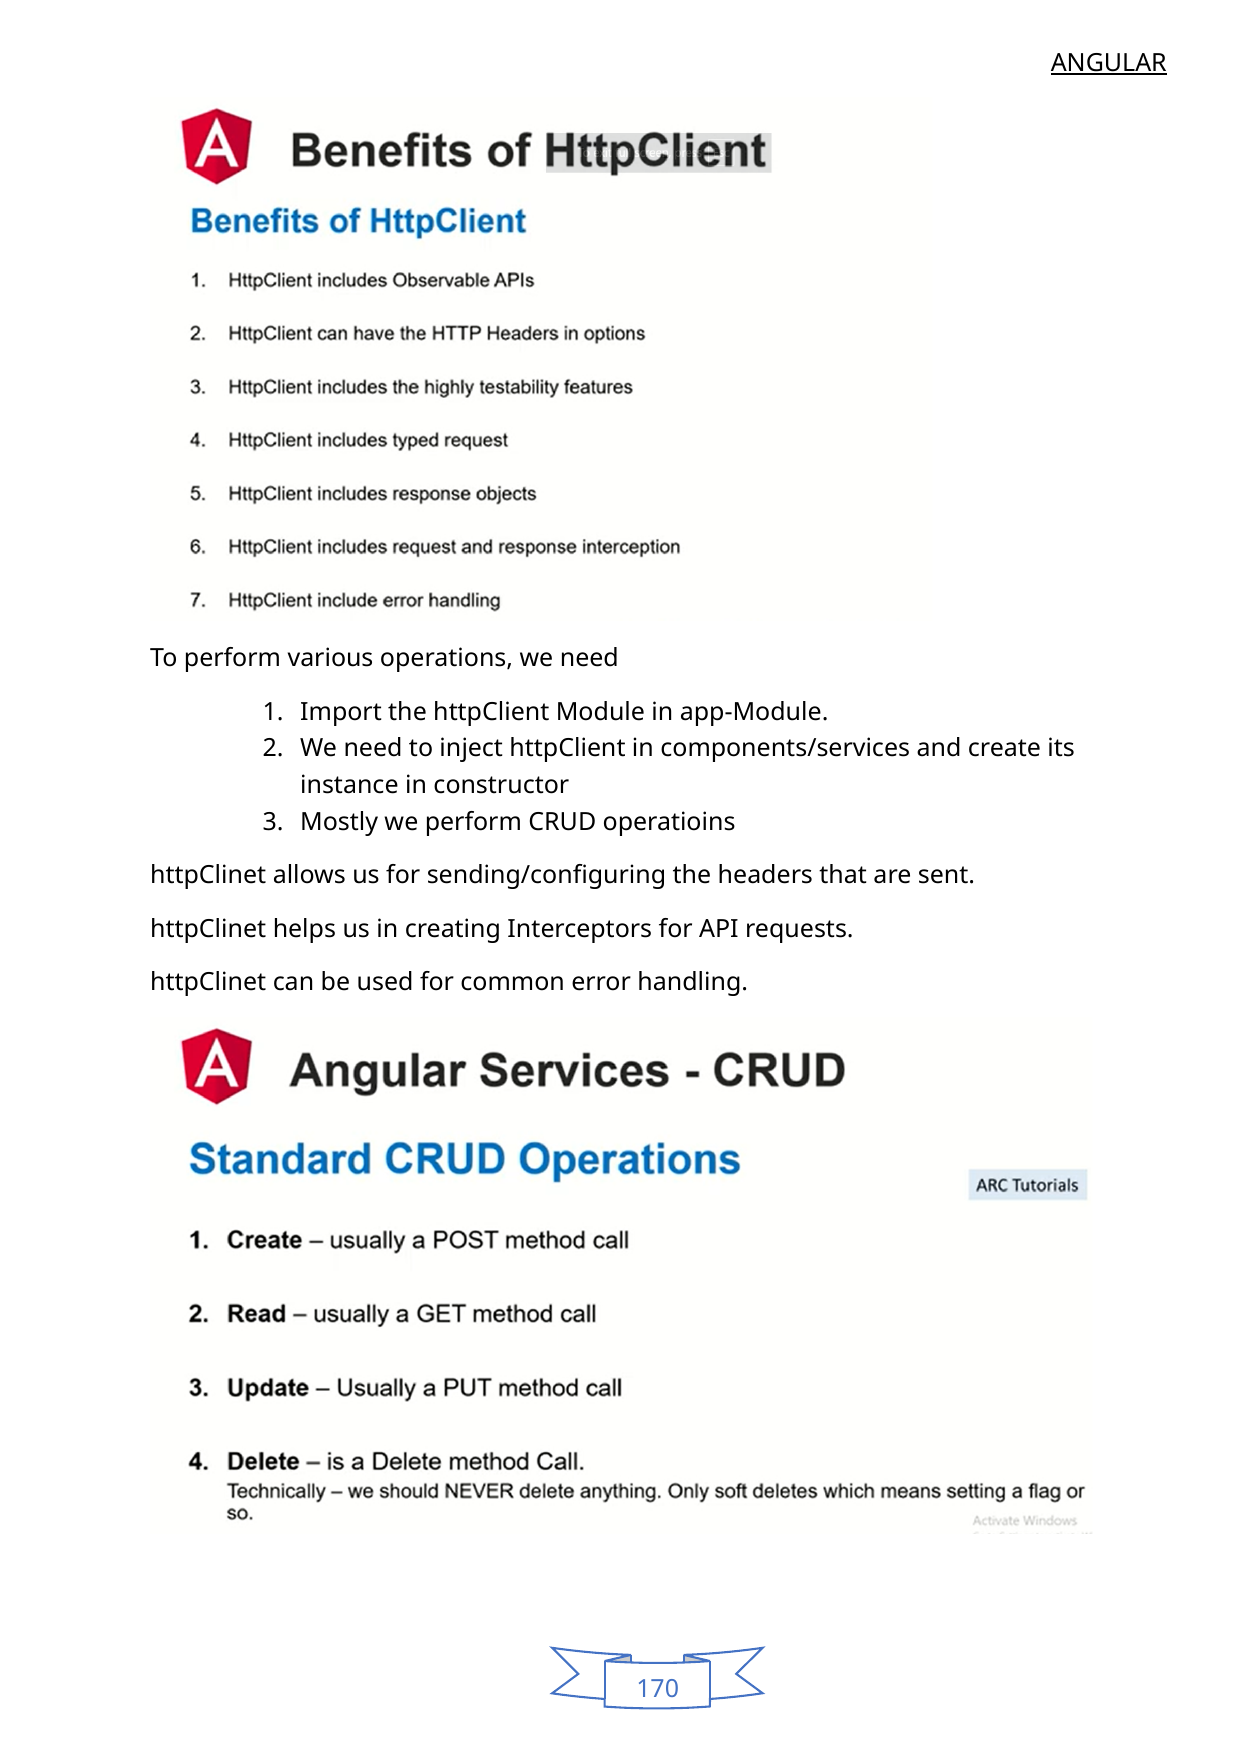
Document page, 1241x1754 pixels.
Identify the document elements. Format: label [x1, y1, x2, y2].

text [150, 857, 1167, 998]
picture [150, 1017, 1093, 1534]
picture [150, 97, 933, 621]
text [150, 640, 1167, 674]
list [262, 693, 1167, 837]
